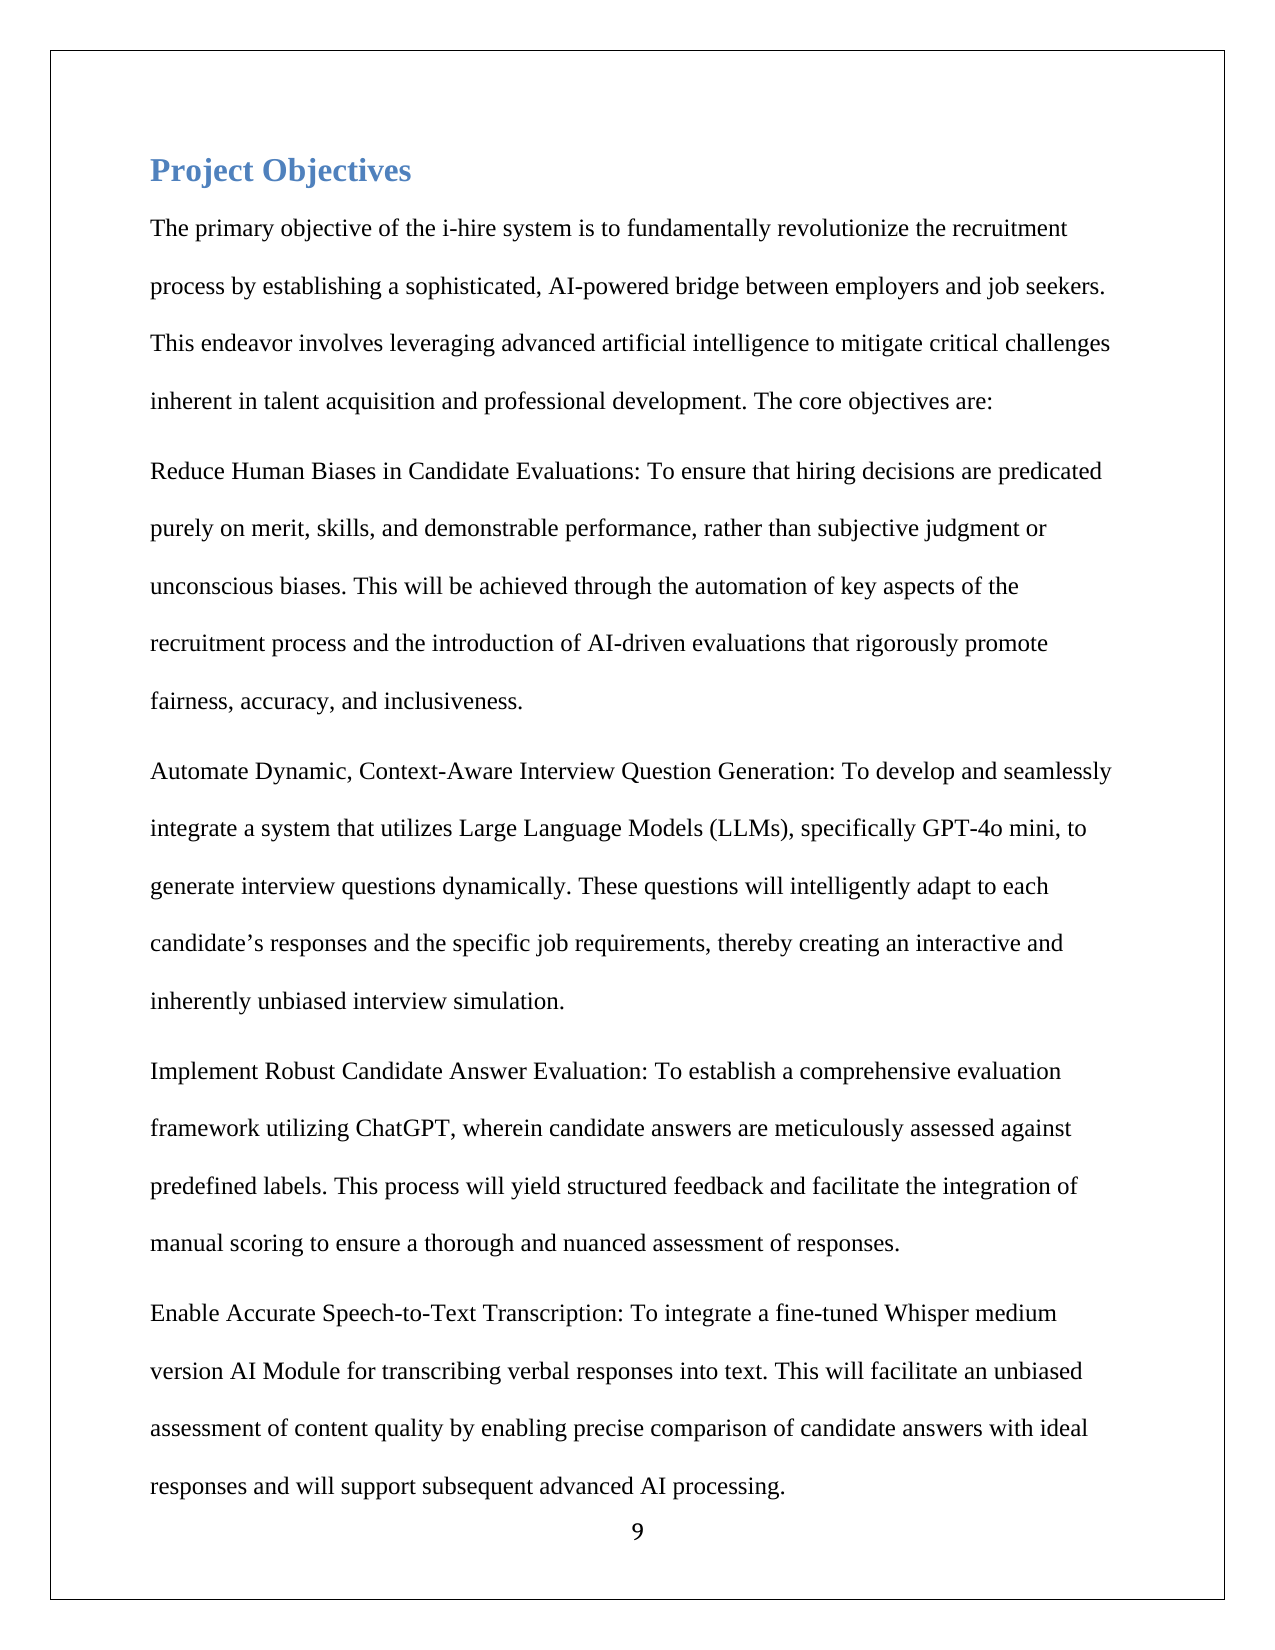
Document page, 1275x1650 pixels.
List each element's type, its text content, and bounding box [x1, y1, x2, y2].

text Implement Robust Candidate Answer Evaluation: To establish a comprehensive evaluation framework utilizing ChatGPT, wherein candidate answers are meticulously assessed against predefined labels. This process will yield structured feedback and facilitate the integration of manual scoring to ensure a thorough and nuanced assessment of responses. [150, 1056, 1125, 1257]
text Reduce Human Biases in Candidate Evaluations: To ensure that hiring decisions are predicated purely on merit, skills, and demonstrable performance, rather than subjective judgment or unconscious biases. This will be achieved through the automation of key aspects of the recruitment process and the introduction of AI-driven evaluations that rigorously promote fairness, accuracy, and inclusiveness. [150, 456, 1125, 714]
subtitle Project Objectives [150, 150, 1125, 188]
text Enable Accurate Speech-to-Text Transcription: To integrate a fine-tuned Whisper medium version AI Module for transcribing verbal responses into text. This will facilitate an unbiased assessment of content quality by enabling precise comparison of candidate answers with ideal responses and will support subsequent advanced AI processing. [150, 1298, 1125, 1499]
text Automate Dynamic, Context-Aware Interview Question Generation: To develop and seamlessly integrate a system that utilizes Large Language Models (LLMs), specifically GPT-4o mini, to generate interview questions dynamically. These questions will intelligently adapt to each candidate’s responses and the specific job requirements, thereby creating an interactive and inherently unbiased interview simulation. [150, 756, 1125, 1014]
text The primary objective of the i-hire system is to fundamentally revolutionize the recruitment process by establishing a sophisticated, AI-powered bridge between employers and job seekers. This endeavor involves leveraging advanced artificial intelligence to mitigate critical challenges inherent in talent acquisition and professional development. The core objectives are: [150, 213, 1125, 414]
